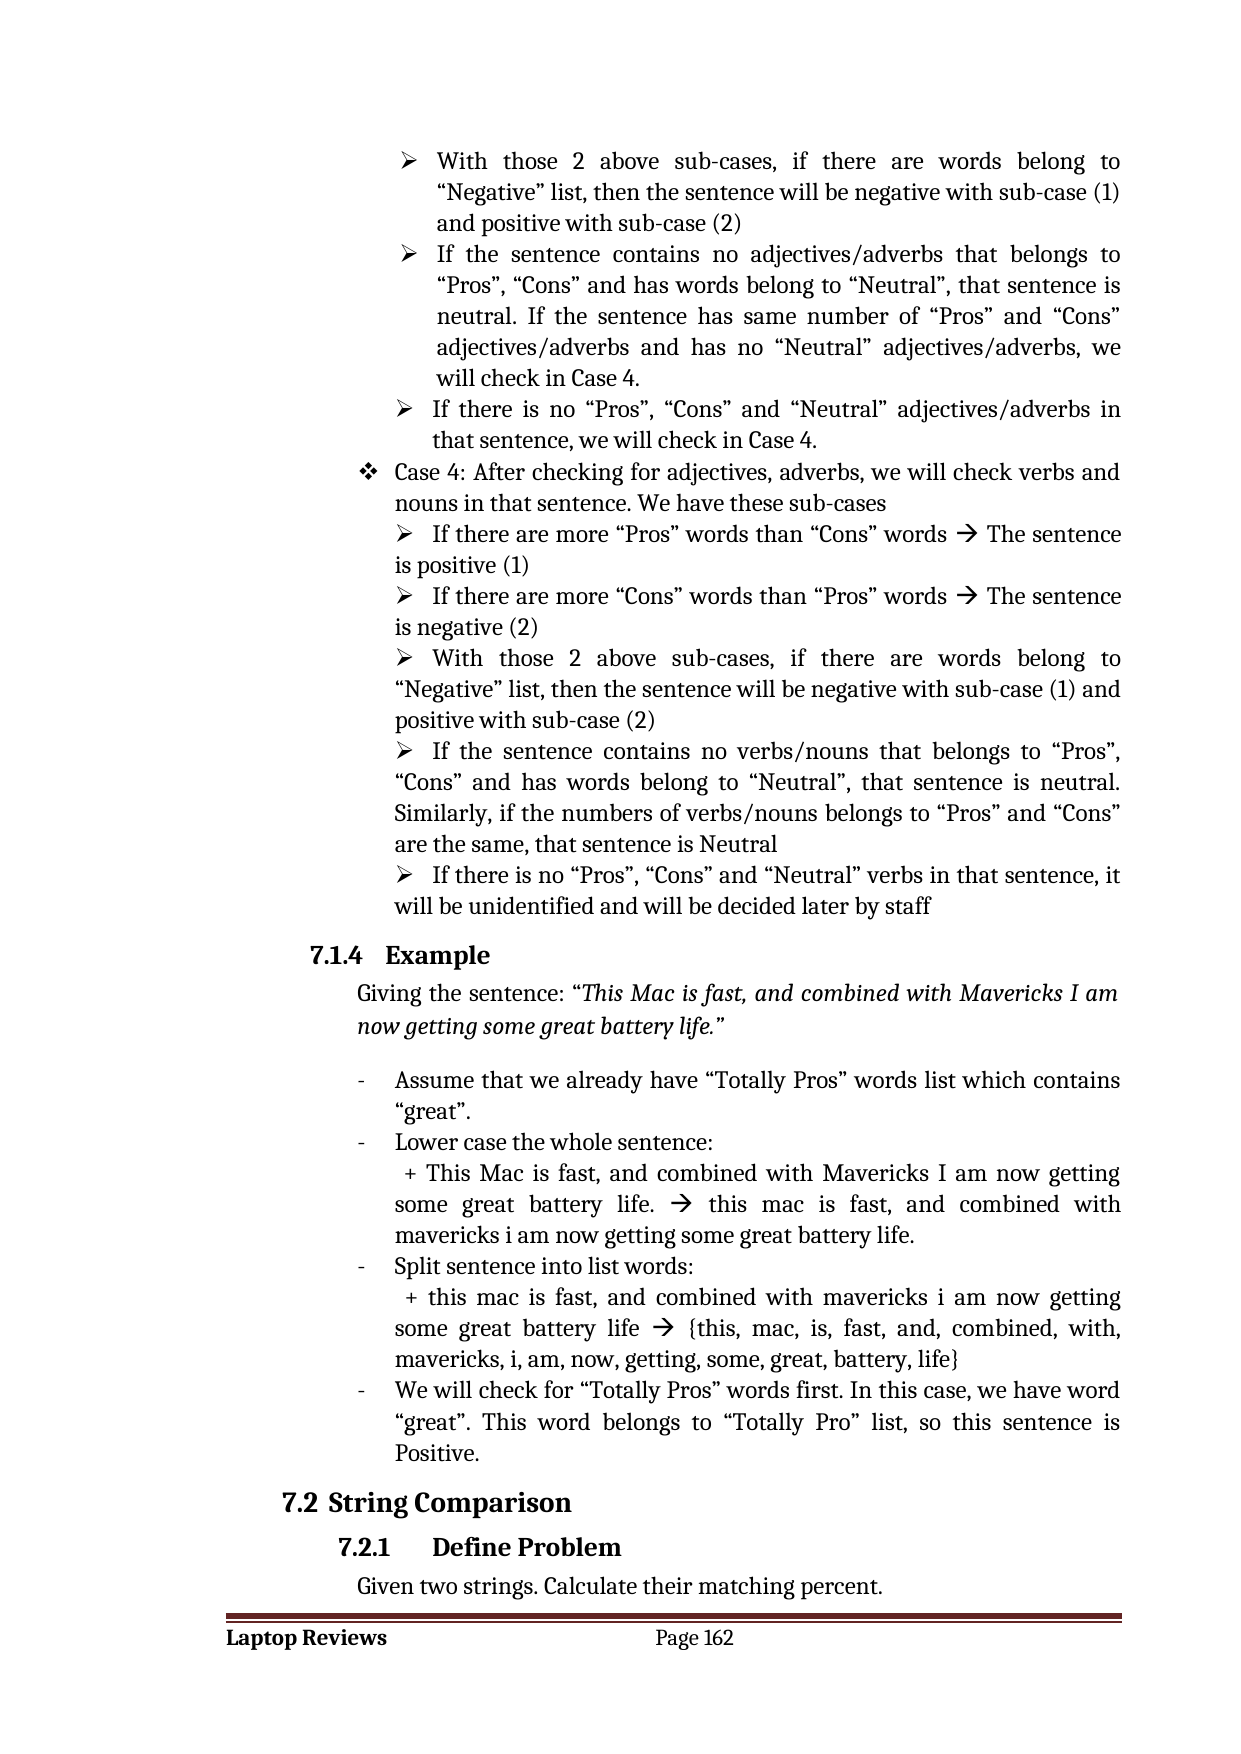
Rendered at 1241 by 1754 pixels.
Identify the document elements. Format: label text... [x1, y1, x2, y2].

subtitle String Comparison [282, 1486, 1122, 1520]
subtitle Example [310, 940, 1122, 971]
list + this mac is fast, and combined with mavericks i am now getting some great battery life {this, mac, is, fast, and, combined, with, mavericks, i, am, now, getting, some, great, battery, life} [394, 1283, 1122, 1374]
list If there is no “Pros”, “Cons” and “Neutral” adjectives/adverbs in that sentence, we will check in Case 4. [394, 395, 1122, 455]
list + This Mac is fast, and combined with Mavericks I am now getting some great battery life. this mac is fast, and combined with mavericks i am now getting some great battery life. [394, 1159, 1122, 1250]
text Giving the sentence: “This Mac is fast, and combined with Mavericks I am now getting some great battery life.” [357, 979, 1122, 1041]
text Given two strings. Calculate their matching percent. [357, 1572, 1122, 1601]
list If there are more “Pros” words than “Cons” words The sentence is positive (1) [394, 519, 1122, 579]
list If there is no “Pros”, “Cons” and “Neutral” verbs in that sentence, it will be unidentified and will be decided later by staff [394, 861, 1122, 921]
list With those 2 above sub-cases, if there are words belong to “Negative” list, then the sentence will be negative with sub-case (1) and positive with sub-case (2) [394, 644, 1122, 734]
list If the sentence contains no adjectives/adverbs that belongs to “Pros”, “Cons” and has words belong to “Neutral”, that sentence is neutral. If the sentence has same number of “Pros” and “Cons” adjectives/adverbs and has no “Neutral” adjectives/adverbs, we will check in Case 4. [399, 240, 1122, 393]
subtitle Define Problem [338, 1532, 1122, 1563]
list Case 4: After checking for adjectives, adverbs, we will check verbs and nouns in that sentence. We have these sub-cases [357, 457, 1122, 517]
list Assume that we already have “Totally Pros” words list which contains “great”. [357, 1066, 1122, 1126]
list If there are more “Cons” words than “Pros” words The sentence is negative (2) [394, 582, 1122, 641]
list If the sentence contains no verbs/nouns that belongs to “Pros”, “Cons” and has words belong to “Neutral”, that sentence is neutral. Similarly, if the numbers of verbs/nouns belongs to “Pros” and “Cons” are the same, that sentence is Neutral [394, 737, 1122, 859]
list With those 2 above sub-cases, if there are words belong to “Negative” list, then the sentence will be negative with sub-case (1) and positive with sub-case (2) [399, 147, 1122, 238]
list Lower case the whole sentence: [357, 1128, 1122, 1157]
list Split sentence into list words: [357, 1252, 1122, 1281]
list We will check for “Totally Pros” words first. In this case, we have word “great”. This word belongs to “Totally Pro” list, so this sentence is Positive. [357, 1376, 1122, 1467]
